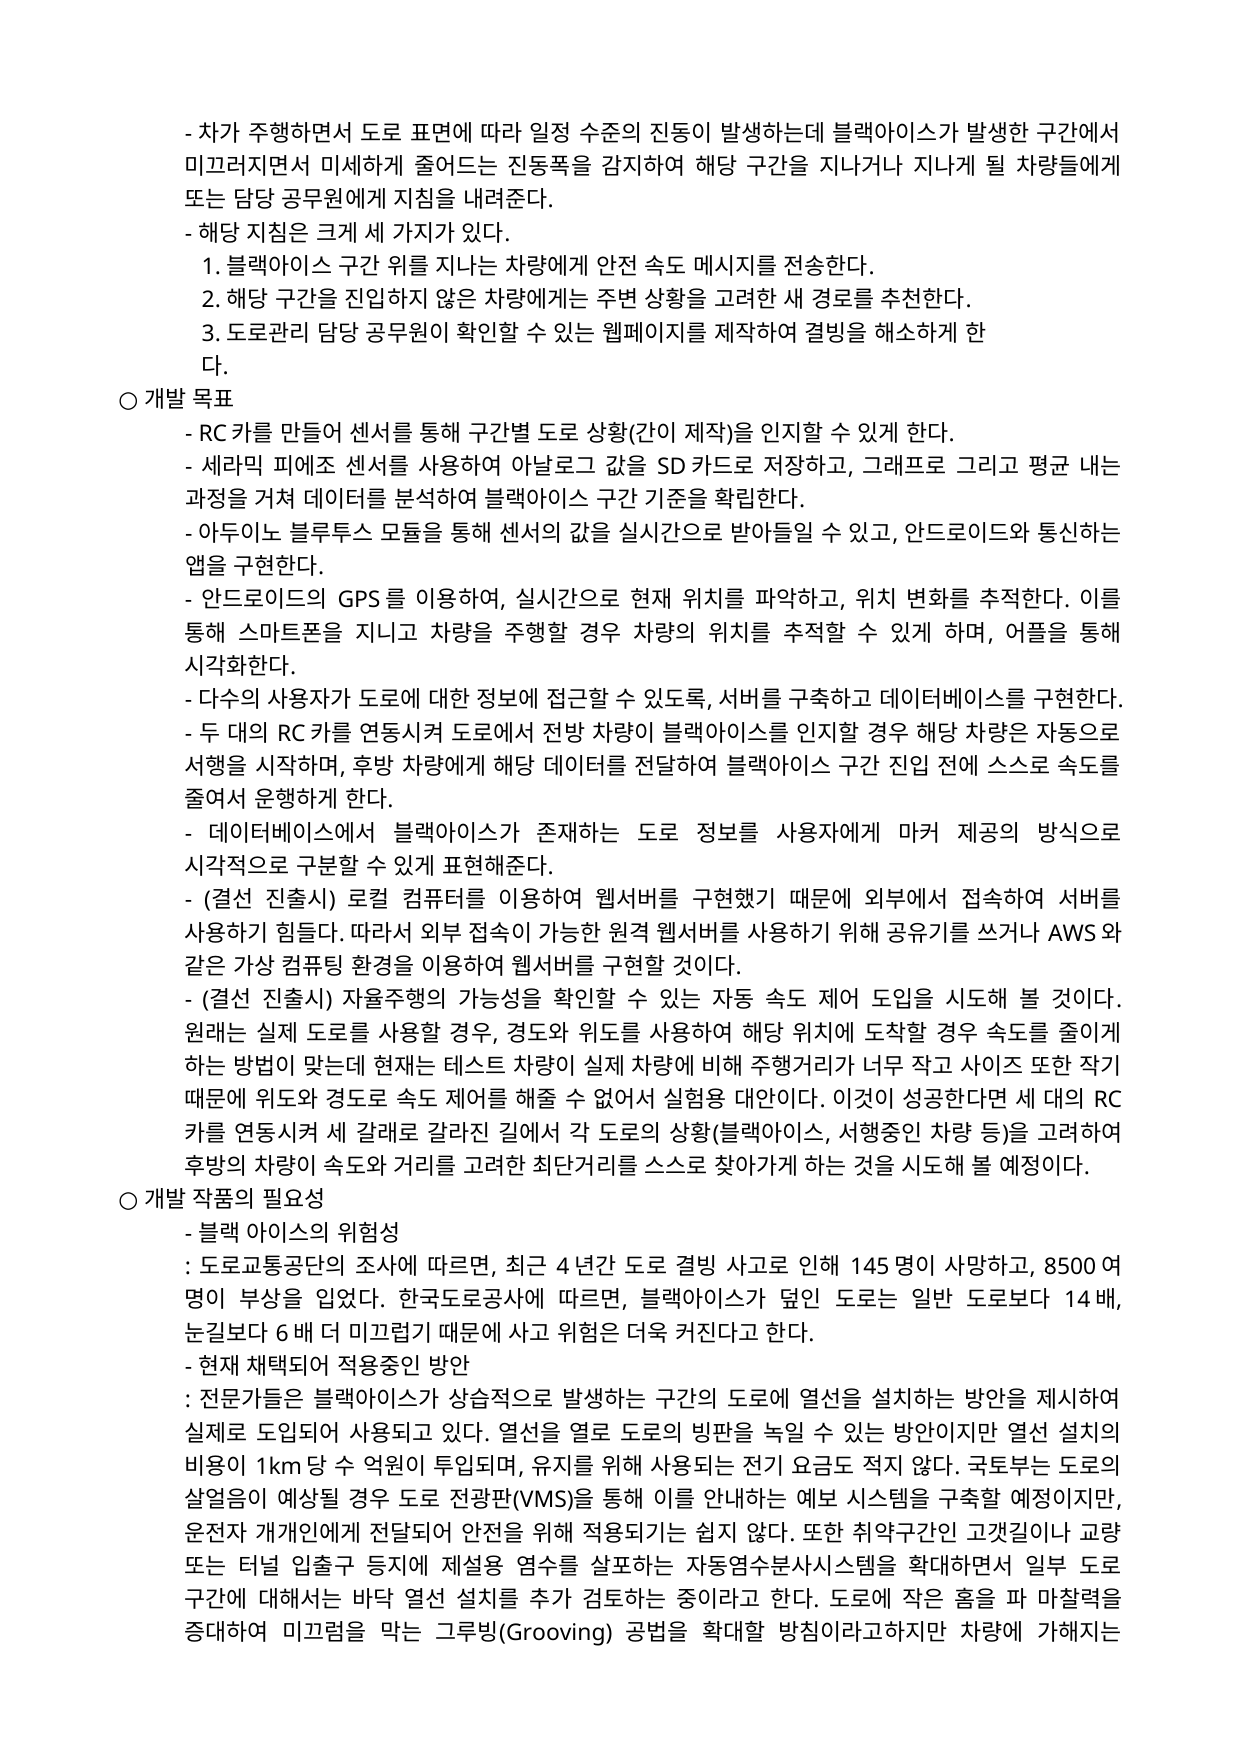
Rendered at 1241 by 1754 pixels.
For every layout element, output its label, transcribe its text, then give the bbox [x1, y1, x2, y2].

text : 도로교통공단의 조사에 따르면, 최근 4년간 도로 결빙 사고로 인해 145명이 사망하고, 8500여 명이 부상을 입었다. 한국도로공사에 따르면, 블랙아이스가 덮인 도로는 일반 도로보다 14배, 눈길보다 6배 더 미끄럽기 때문에 사고 위험은 더욱 커진다고 한다. [184, 1248, 1122, 1348]
text - 현재 채택되어 적용중인 방안 [184, 1348, 1122, 1381]
text - 두 대의 RC카를 연동시켜 도로에서 전방 차량이 블랙아이스를 인지할 경우 해당 차량은 자동으로 서행을 시작하며, 후방 차량에게 해당 데이터를 전달하여 블랙아이스 구간 진입 전에 스스로 속도를 줄여서 운행하게 한다. [184, 714, 1122, 814]
text - 차가 주행하면서 도로 표면에 따라 일정 수준의 진동이 발생하는데 블랙아이스가 발생한 구간에서 미끄러지면서 미세하게 줄어드는 진동폭을 감지하여 해당 구간을 지나거나 지나게 될 차량들에게 또는 담당 공무원에게 지침을 내려준다. [184, 114, 1122, 214]
text - 데이터베이스에서 블랙아이스가 존재하는 도로 정보를 사용자에게 마커 제공의 방식으로 시각적으로 구분할 수 있게 표현해준다. [184, 814, 1122, 881]
text 3. 도로관리 담당 공무원이 확인할 수 있는 웹페이지를 제작하여 결빙을 해소하게 한 [118, 314, 1122, 348]
text - RC카를 만들어 센서를 통해 구간별 도로 상황(간이 제작)을 인지할 수 있게 한다. [185, 414, 1122, 448]
text - 블랙 아이스의 위험성 [184, 1214, 1122, 1248]
text - (결선 진출시) 로컬 컴퓨터를 이용하여 웹서버를 구현했기 때문에 외부에서 접속하여 서버를 사용하기 힘들다. 따라서 외부 접속이 가능한 원격 웹서버를 사용하기 위해 공유기를 쓰거나 AWS와 같은 가상 컴퓨팅 환경을 이용하여 웹서버를 구현할 것이다. [184, 881, 1122, 981]
text 다. [118, 348, 1122, 381]
text ○ 개발 작품의 필요성 [118, 1181, 1122, 1214]
text - (결선 진출시) 자율주행의 가능성을 확인할 수 있는 자동 속도 제어 도입을 시도해 볼 것이다. 원래는 실제 도로를 사용할 경우, 경도와 위도를 사용하여 해당 위치에 도착할 경우 속도를 줄이게 하는 방법이 맞는데 현재는 테스트 차량이 실제 차량에 비해 주행거리가 너무 작고 사이즈 또한 작기 때문에 위도와 경도로 속도 제어를 해줄 수 없어서 실험용 대안이다. 이것이 성공한다면 세 대의 RC카를 연동시켜 세 갈래로 갈라진 길에서 각 도로의 상황(블랙아이스, 서행중인 차량 등)을 고려하여 후방의 차량이 속도와 거리를 고려한 최단거리를 스스로 찾아가게 하는 것을 시도해 볼 예정이다. [184, 981, 1122, 1181]
text - 세라믹 피에조 센서를 사용하여 아날로그 값을 SD카드로 저장하고, 그래프로 그리고 평균 내는 과정을 거쳐 데이터를 분석하여 블랙아이스 구간 기준을 확립한다. [185, 448, 1122, 514]
text - 아두이노 블루투스 모듈을 통해 센서의 값을 실시간으로 받아들일 수 있고, 안드로이드와 통신하는 앱을 구현한다. [185, 514, 1122, 581]
text - 해당 지침은 크게 세 가지가 있다. [184, 214, 1122, 248]
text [184, 1381, 1122, 1648]
text 2. 해당 구간을 진입하지 않은 차량에게는 주변 상황을 고려한 새 경로를 추천한다. [118, 281, 1122, 314]
text - 안드로이드의 GPS를 이용하여, 실시간으로 현재 위치를 파악하고, 위치 변화를 추적한다. 이를 통해 스마트폰을 지니고 차량을 주행할 경우 차량의 위치를 추적할 수 있게 하며, 어플을 통해 시각화한다. [184, 581, 1122, 681]
text ○ 개발 목표 [118, 381, 1122, 414]
text 1. 블랙아이스 구간 위를 지나는 차량에게 안전 속도 메시지를 전송한다. [118, 248, 1122, 281]
text - 다수의 사용자가 도로에 대한 정보에 접근할 수 있도록, 서버를 구축하고 데이터베이스를 구현한다. [184, 681, 1122, 714]
